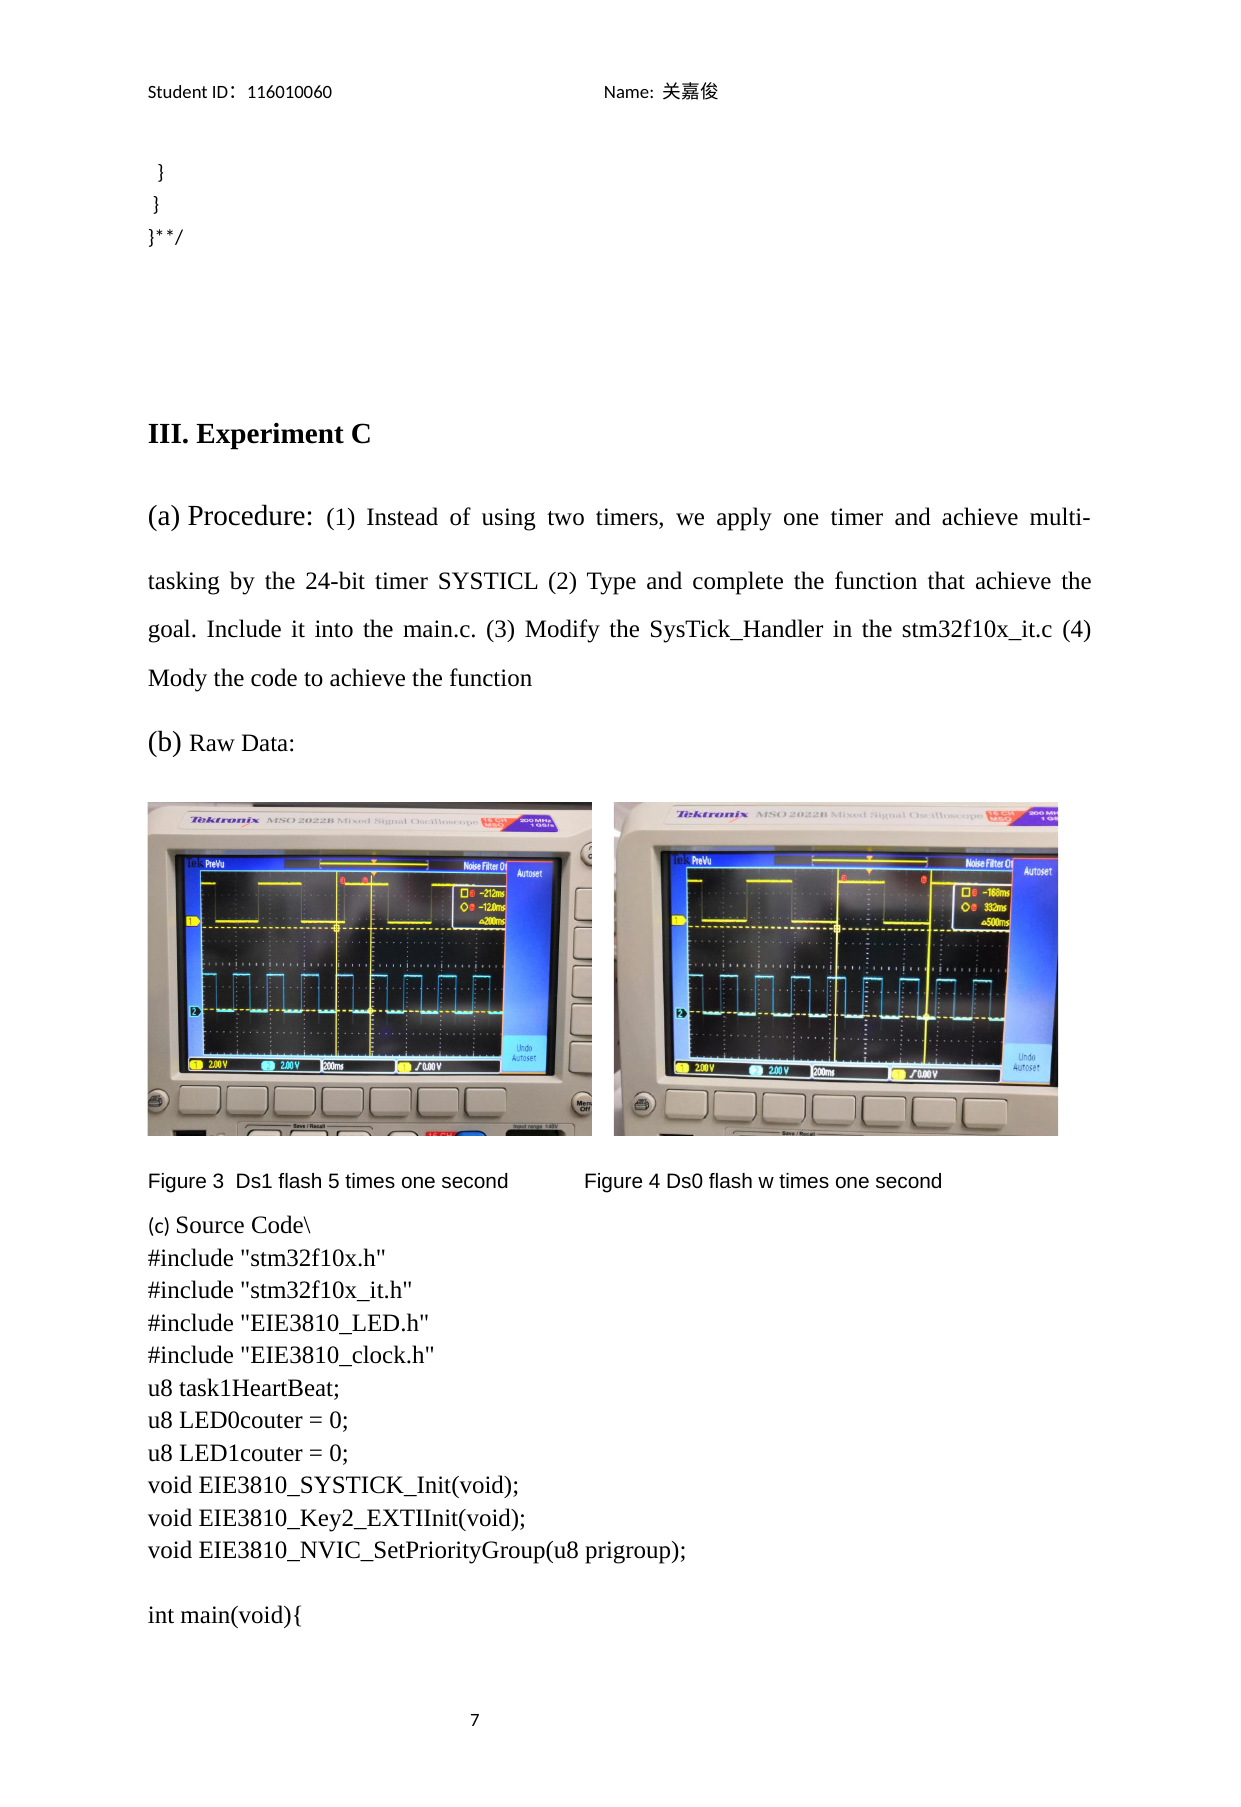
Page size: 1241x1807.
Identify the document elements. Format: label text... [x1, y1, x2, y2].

list u8 LED0couter = 0; [148, 1404, 1093, 1436]
list #include "stm32f10x_it.h" [148, 1274, 1093, 1306]
list u8 task1HeartBeat; [148, 1371, 1093, 1404]
list void EIE3810_Key2_EXTIInit(void); [148, 1501, 1093, 1534]
list u8 LED1couter = 0; [148, 1436, 1093, 1469]
list } [148, 156, 1093, 188]
text III. Experiment C [148, 401, 1093, 466]
list #include "EIE3810_LED.h" [148, 1306, 1093, 1339]
list Figure 3 Ds1 flash 5 times one second Figure 4 Ds0 flash w times one second [148, 1164, 1093, 1197]
list }**/ [148, 221, 1093, 253]
list void EIE3810_NVIC_SetPriorityGroup(u8 prigroup); [148, 1534, 1093, 1566]
list Source Code\ [148, 1209, 1093, 1241]
list void EIE3810_SYSTICK_Init(void); [148, 1469, 1093, 1501]
list Procedure: (1) Instead of using two timers, we apply one timer and achieve multi-tasking by the 24-bit timer SYSTICL (2) Type and complete the function that achieve the goal. Include it into the main.c. (3) Modify the SysTick_Handler in the stm32f10x_it.c (4) Mody the code to achieve the function [148, 483, 1093, 694]
list int main(void){ [148, 1599, 1093, 1631]
list Raw Data: [148, 708, 1093, 773]
list #include "stm32f10x.h" [148, 1241, 1093, 1274]
list } [148, 188, 1093, 221]
picture [147, 802, 592, 1136]
picture [613, 802, 1059, 1136]
list #include "EIE3810_clock.h" [148, 1339, 1093, 1371]
